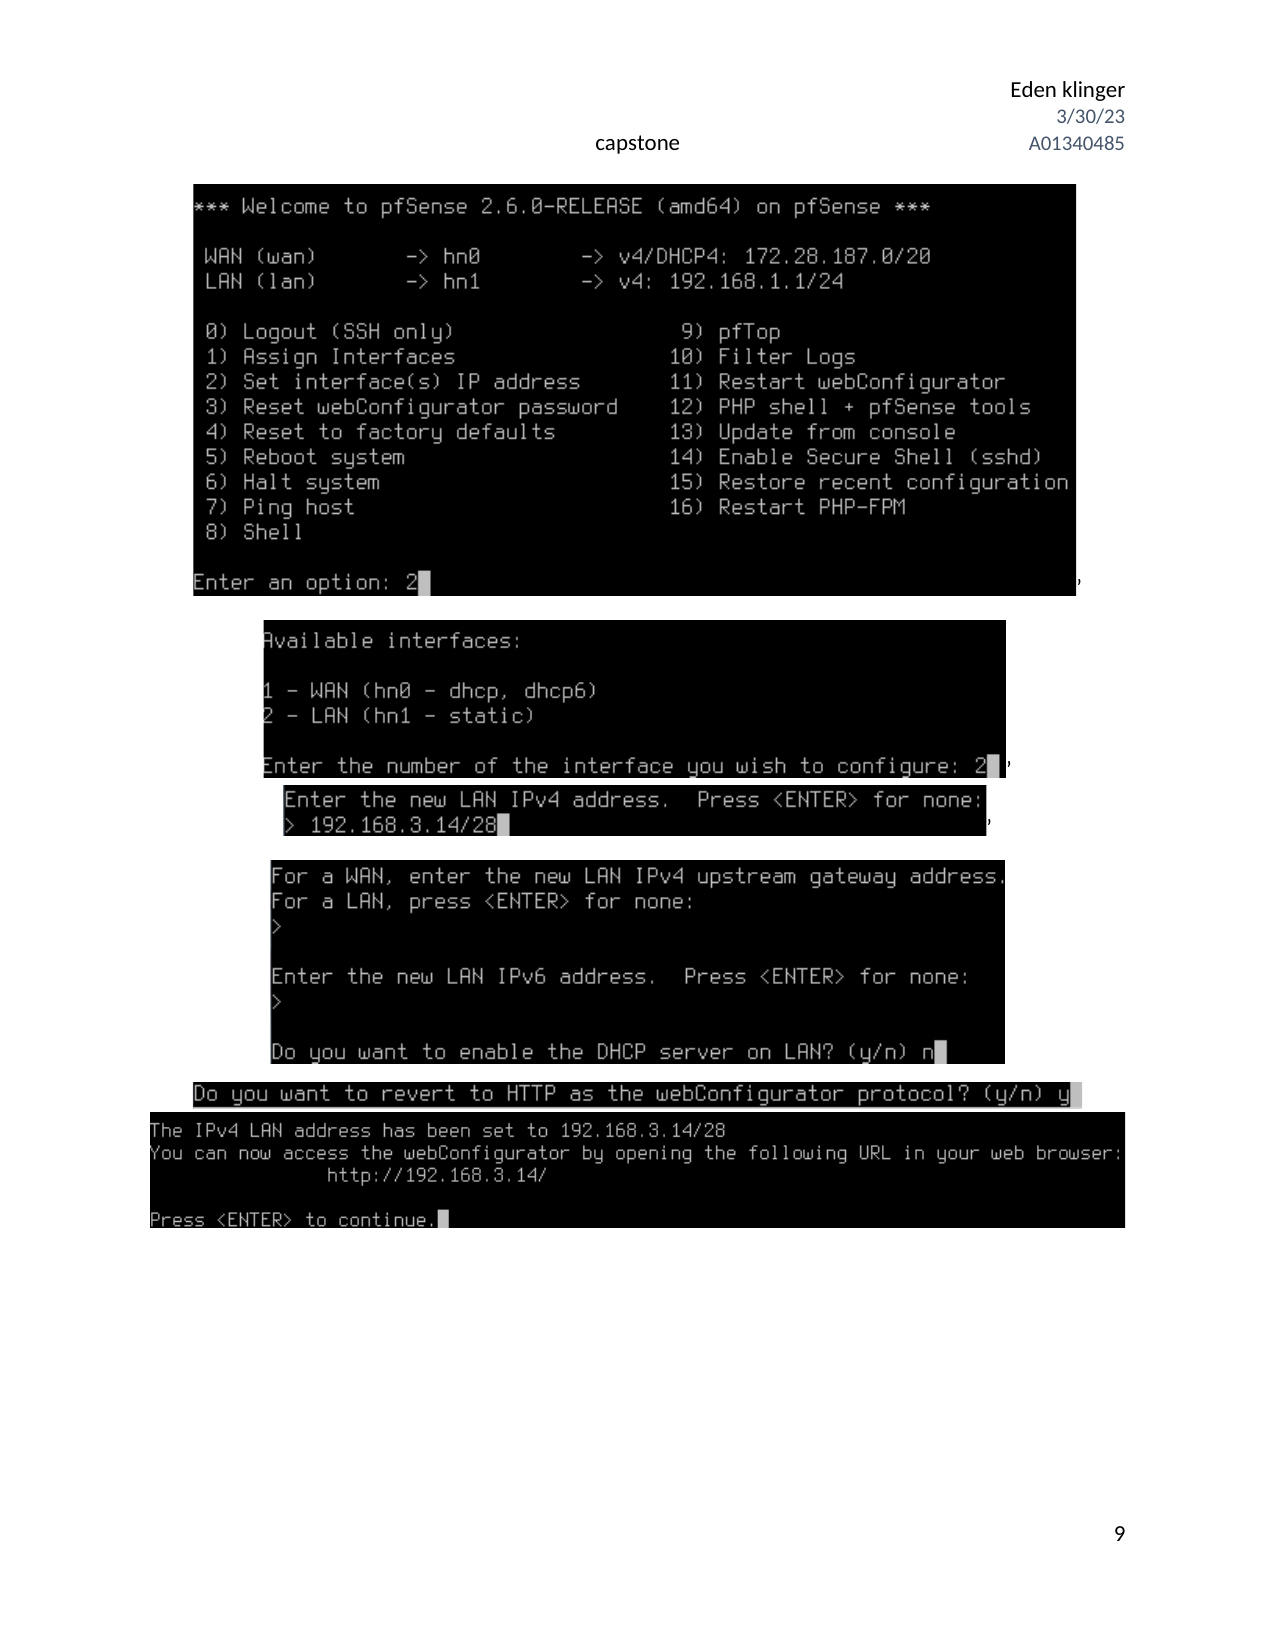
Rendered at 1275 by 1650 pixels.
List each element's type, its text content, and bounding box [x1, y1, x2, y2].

picture [193, 184, 1077, 596]
picture [150, 1112, 1125, 1228]
picture [283, 785, 987, 836]
picture [263, 620, 1006, 778]
picture [192, 1082, 1083, 1109]
picture [270, 860, 1005, 1064]
